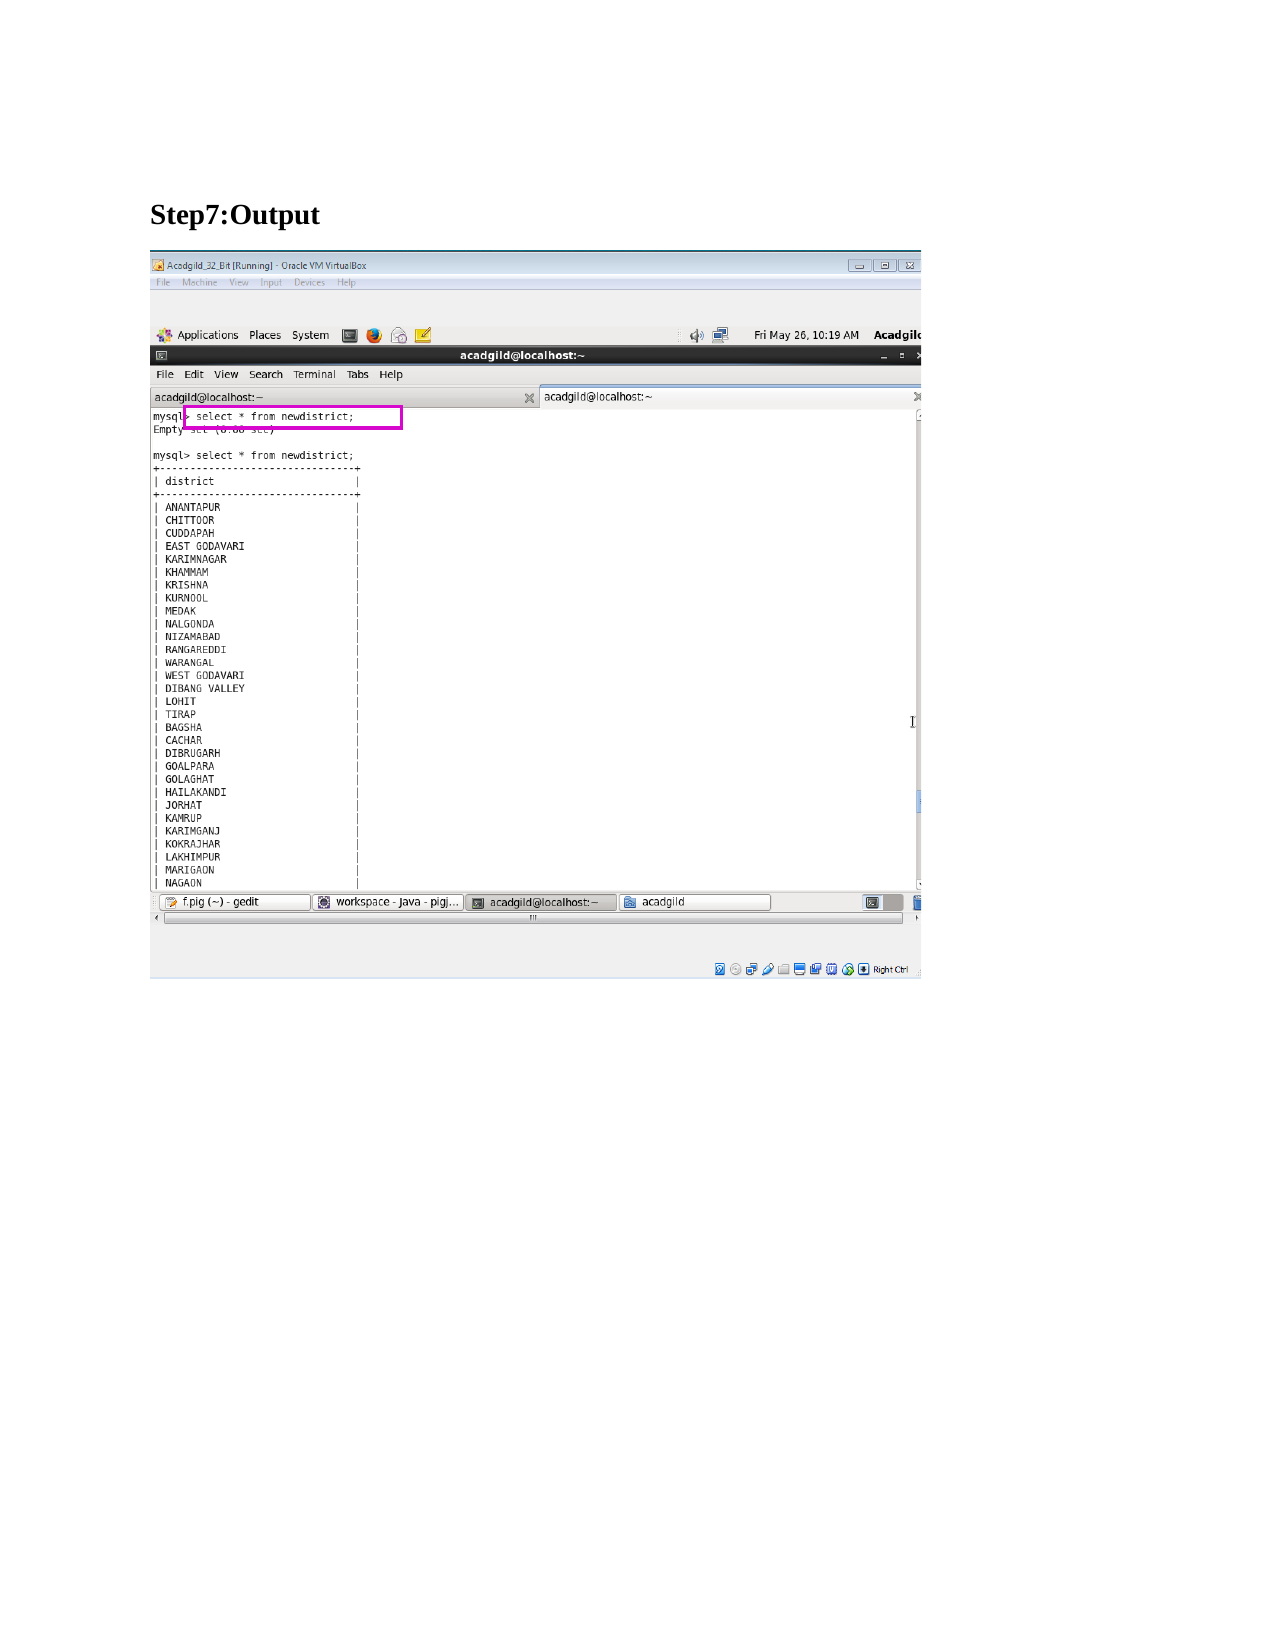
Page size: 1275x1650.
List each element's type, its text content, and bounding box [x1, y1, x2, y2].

text Step7:Output [150, 197, 1125, 231]
picture [150, 250, 922, 979]
